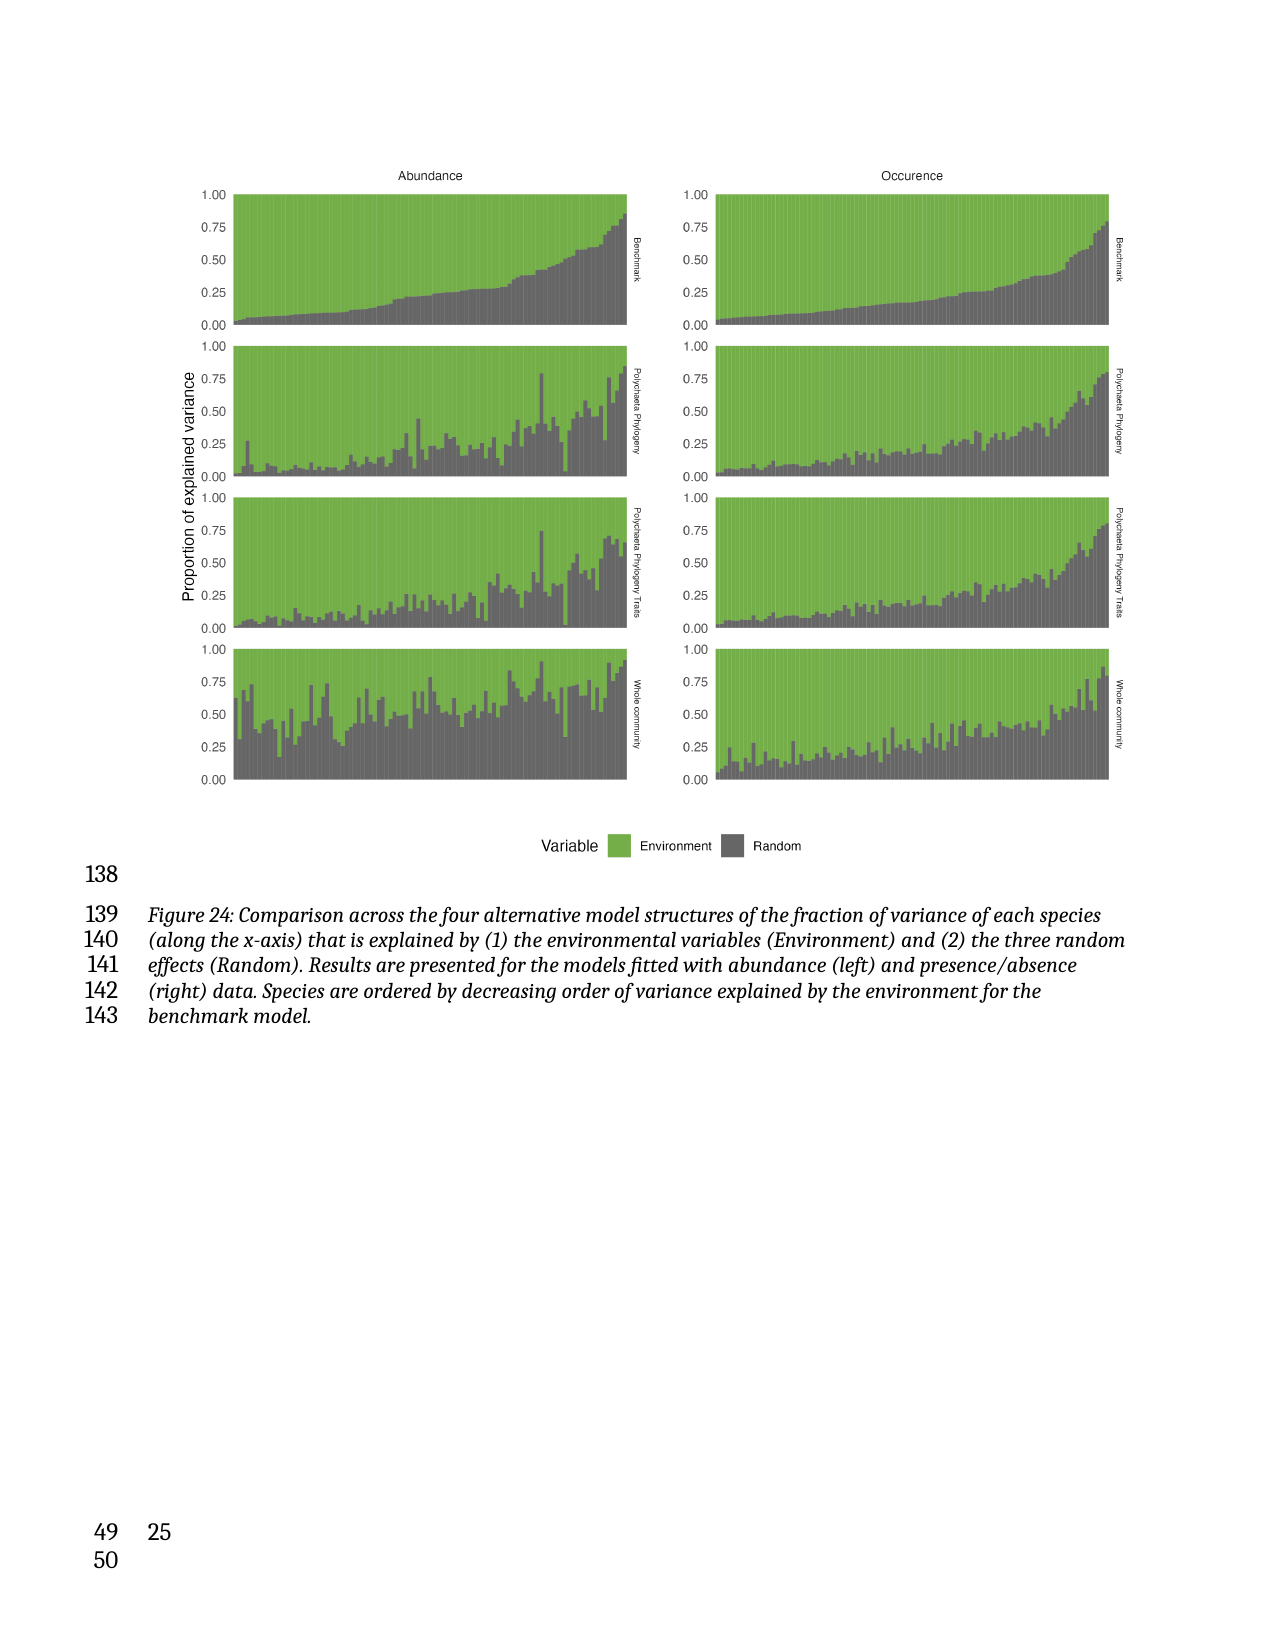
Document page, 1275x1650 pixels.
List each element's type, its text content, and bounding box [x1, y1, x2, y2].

picture [166, 147, 1146, 882]
text Figure 24: Comparison across the four alternative model structures of the fraction of variance of each species (along the x-axis) that is explained by (1) the environmental variables (Environment) and (2) the three random effects (Random). Results are presented for the models fitted with abundance (left) and presence/absence (right) data. Species are ordered by decreasing order of variance explained by the environment for the benchmark model. [148, 903, 1127, 1029]
